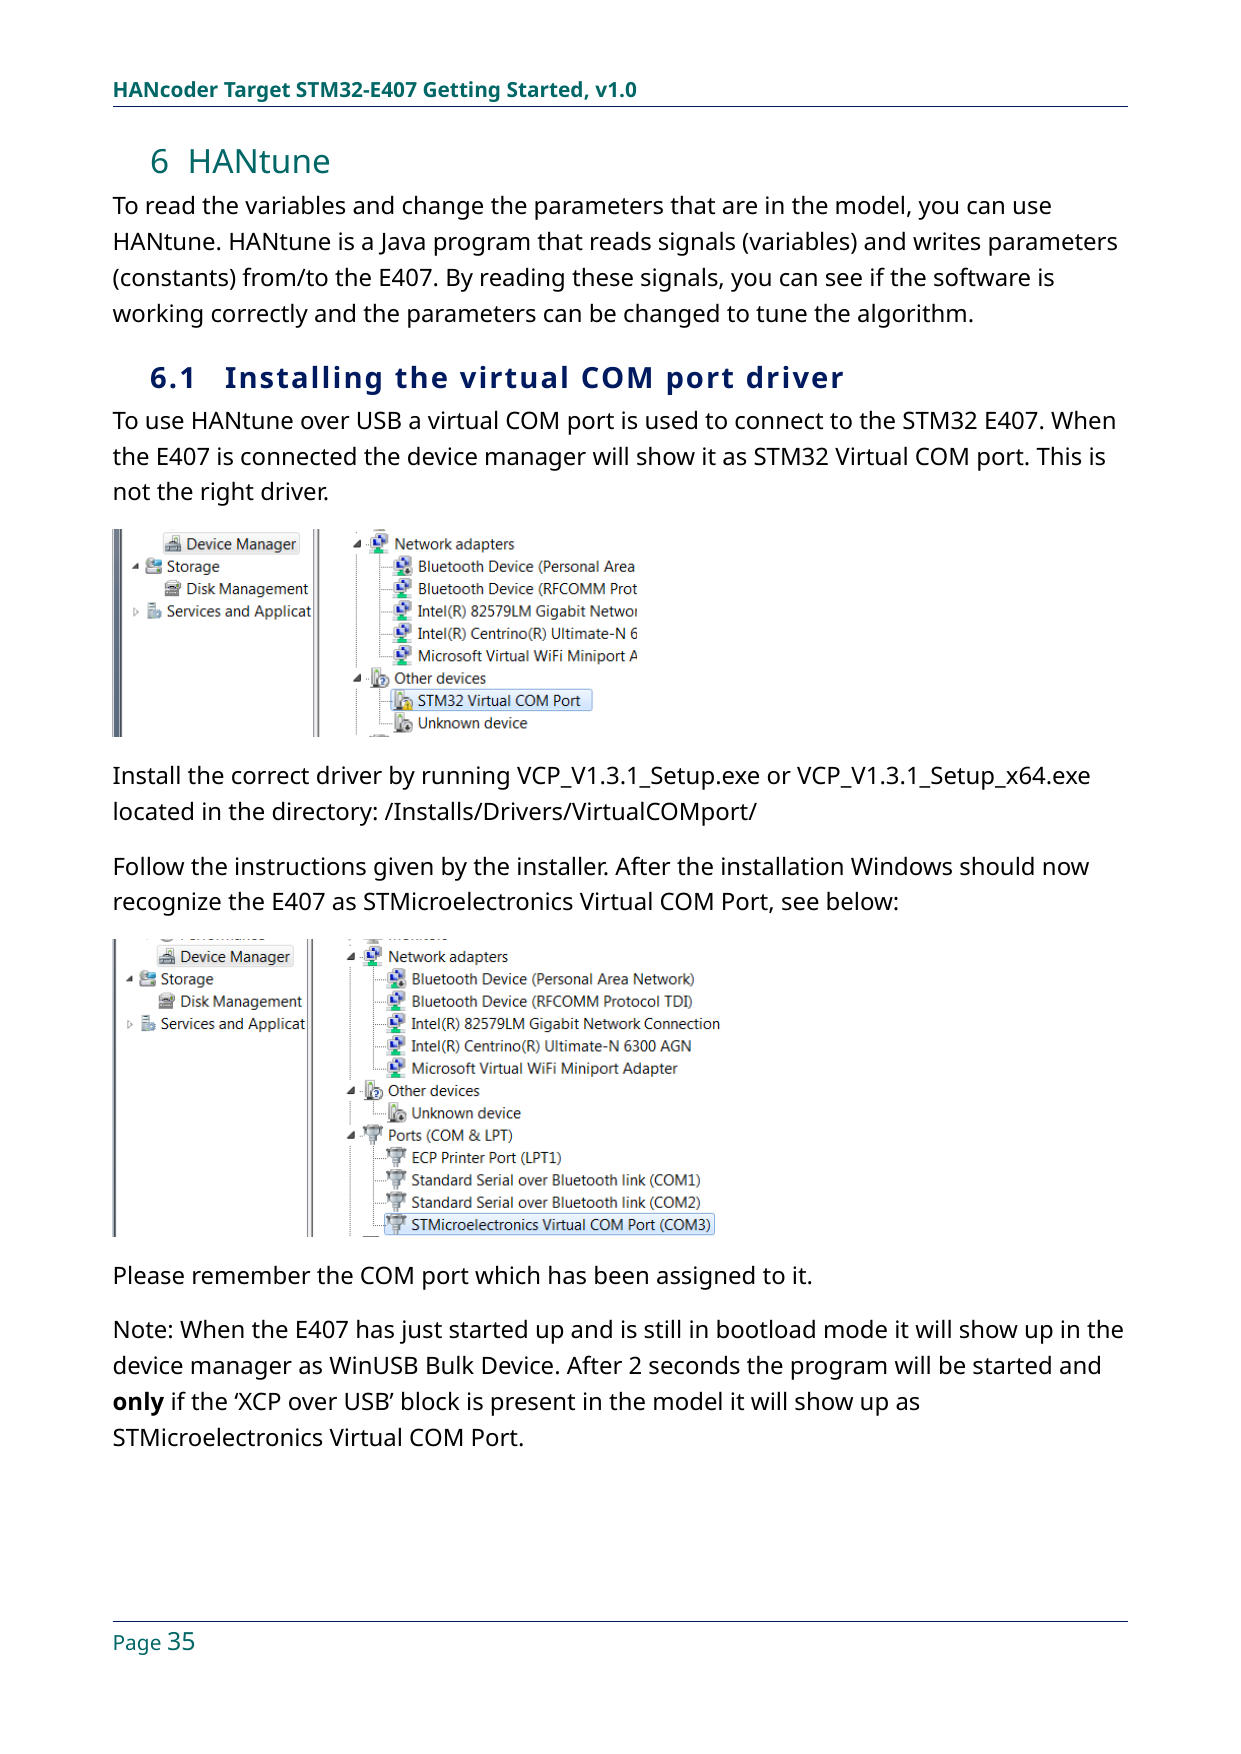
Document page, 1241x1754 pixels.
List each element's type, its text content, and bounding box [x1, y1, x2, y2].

subtitle Installing the virtual COM port driver [150, 357, 1128, 397]
picture [112, 529, 637, 737]
text Note: When the E407 has just started up and is still in bootload mode it will show up in the device manager as WinUSB Bulk Device. After 2 seconds the program will be started and only if the ‘XCP over USB’ block is present in the model it will show up as STMicroelectronics Virtual COM Port. [112, 1313, 1128, 1453]
text To use HANtune over USB a virtual COM port is used to connect to the STM32 E407. When the E407 is connected the device manager will show it as STM32 Virtual COM port. This is not the right driver. [112, 403, 1128, 508]
picture [112, 939, 725, 1237]
text Please remember the COM port which has been assigned to it. [112, 1259, 1128, 1291]
text Install the correct driver by running VCP_V1.3.1_Setup.exe or VCP_V1.3.1_Setup_x64.exe located in the directory: /Installs/Drivers/VirtualCOMport/ [112, 759, 1128, 827]
text Follow the instructions given by the installer. After the installation Windows should now recognize the E407 as STMicroelectronics Virtual COM Port, see below: [112, 849, 1128, 918]
text To read the variables and change the parameters that are in the model, you can use HANtune. HANtune is a Java program that reads signals (variables) and writes parameters (constants) from/to the E407. By reading these signals, you can see if the software is working correctly and the parameters can be changed to tune the algorithm. [112, 189, 1128, 329]
subtitle HANtune [150, 137, 1128, 183]
